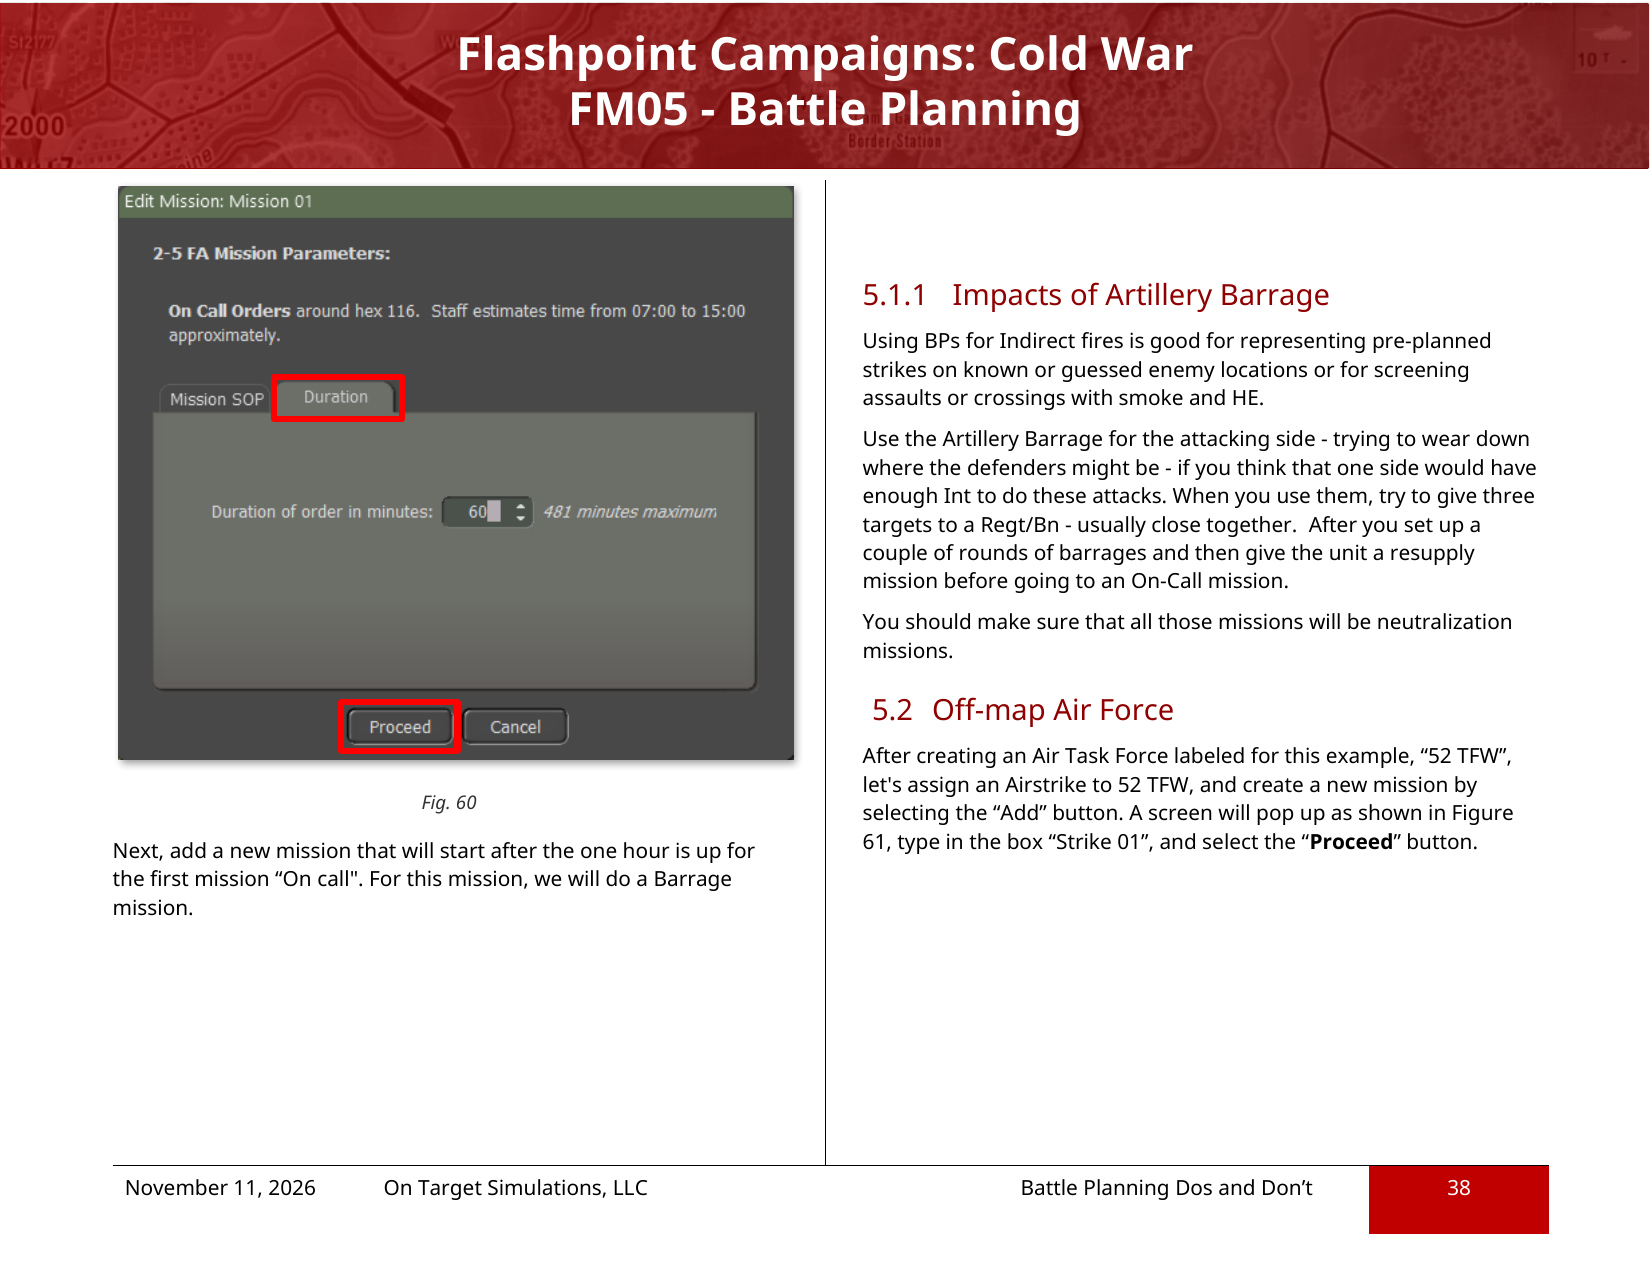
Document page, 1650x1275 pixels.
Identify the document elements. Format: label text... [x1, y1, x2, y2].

text Using BPs for Indirect fires is good for representing pre-planned strikes on known or guessed enemy locations or for screening assaults or crossings with smoke and HE. [862, 327, 1537, 412]
subtitle Off-map Air Force [872, 689, 1537, 729]
subtitle Impacts of Artillery Barrage [862, 274, 1537, 314]
picture [0, 2, 1650, 168]
text Use the Artillery Barrage for the attacking side - trying to wear down where the defenders might be - if you think that one side would have enough Int to do these attacks. When you use them, try to give three targets to a Regt/Bn - usually close together. After you set up a couple of rounds of barrages and then give the unit a resupply mission before going to an On-Call mission. [862, 424, 1537, 595]
text You should make sure that all those missions will be neutralization missions. [862, 607, 1537, 664]
picture [118, 186, 794, 760]
text Fig. 60 [112, 789, 787, 815]
text After creating an Air Task Force labeled for this example, “52 TFW”, let's assign an Airstrike to 52 TFW, and create a new mission by selecting the “Add” button. A screen will pop up as shown in Figure 61, type in the box “Strike 01”, and select the “Proceed” button. [862, 742, 1537, 855]
text Next, add a new mission that will start after the one hour is up for the first mission “On call". For this mission, we will do a Barrage mission. [112, 836, 787, 921]
